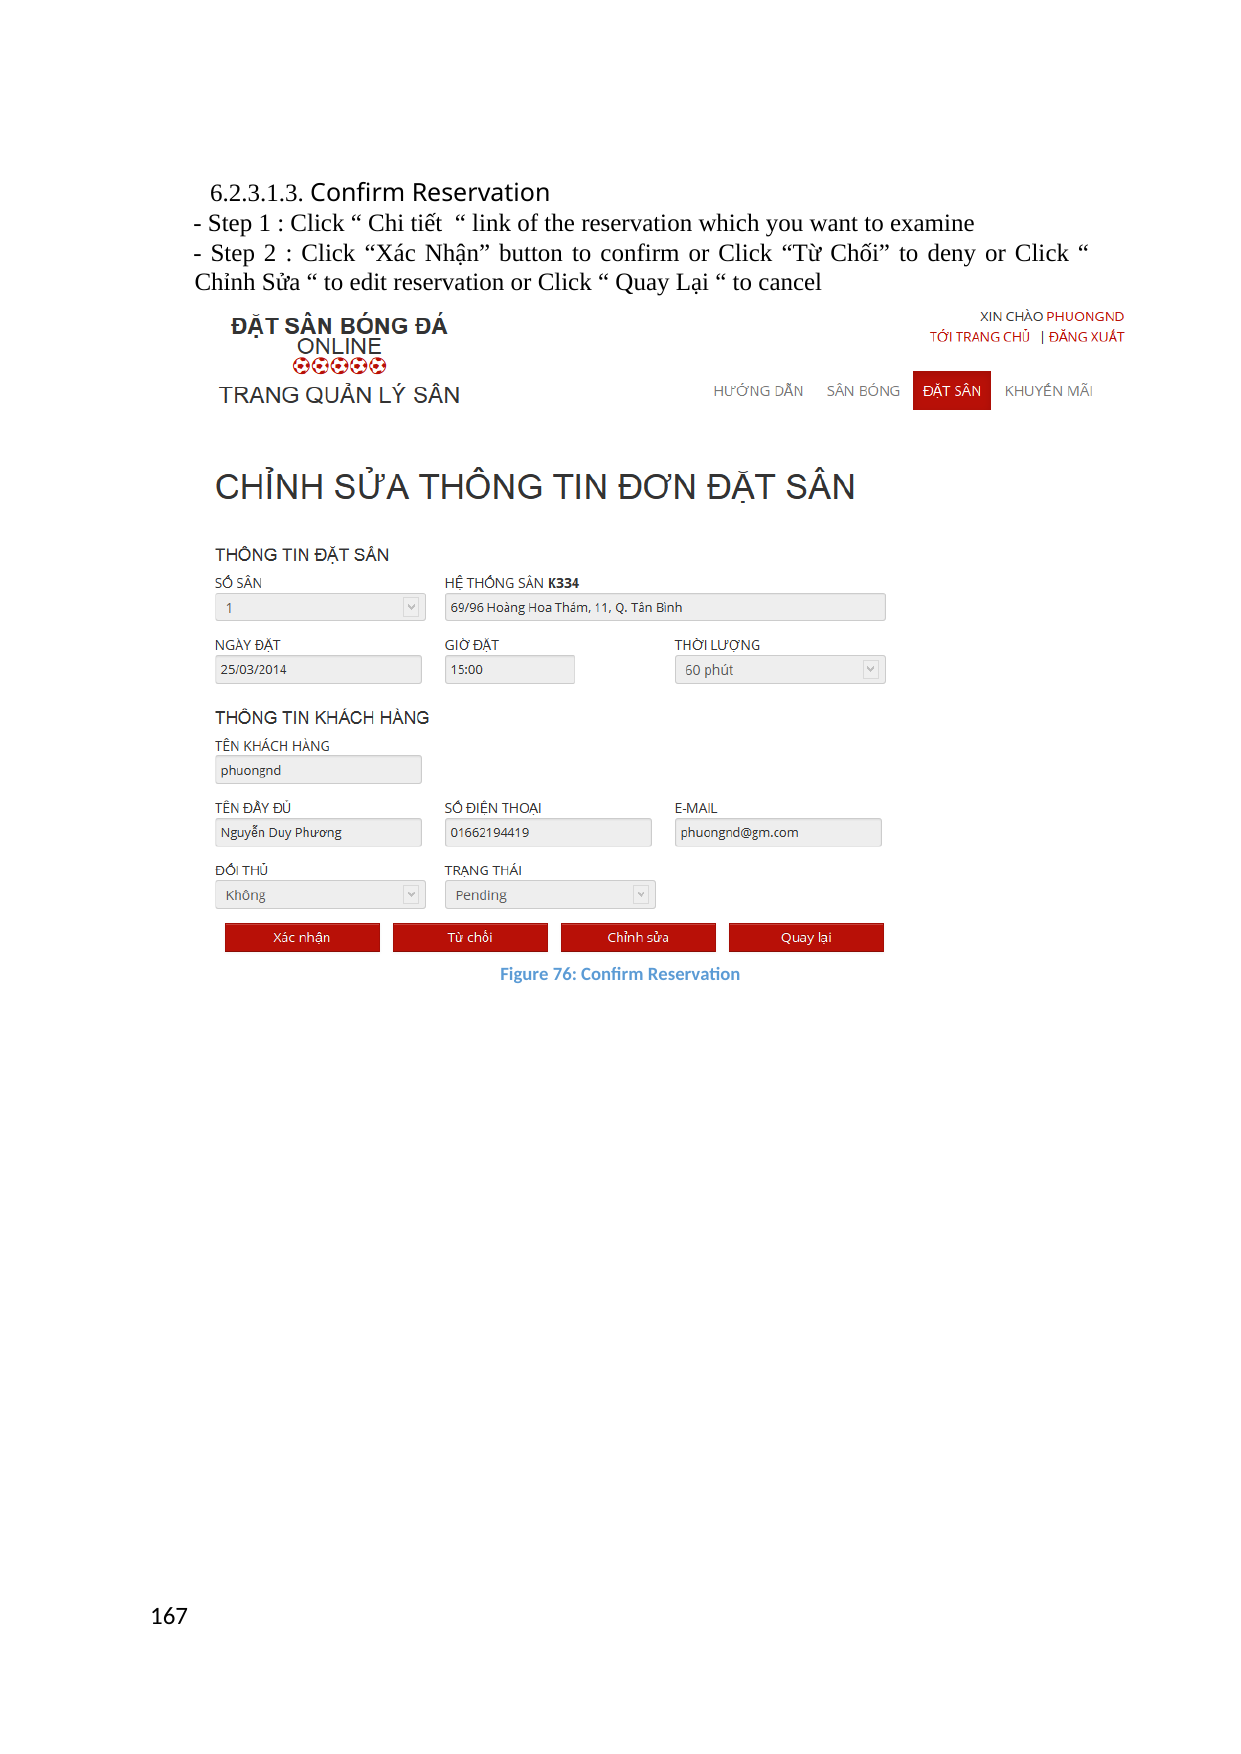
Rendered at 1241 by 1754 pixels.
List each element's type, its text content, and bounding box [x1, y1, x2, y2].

text - Step 1 : Click “ Chi tiết “ link of the reservation which you want to examine [193, 208, 1091, 237]
subtitle Confirm Reservation [210, 175, 1091, 208]
picture [193, 297, 1136, 961]
text Figure 76: Confirm Reservation [150, 962, 1091, 985]
text - Step 2 : Click “Xác Nhận” button to confirm or Click “Từ Chối” to deny or Click “ Chỉnh Sửa “ to edit reservation or Click “ Quay Lại “ to cancel [193, 238, 1091, 296]
